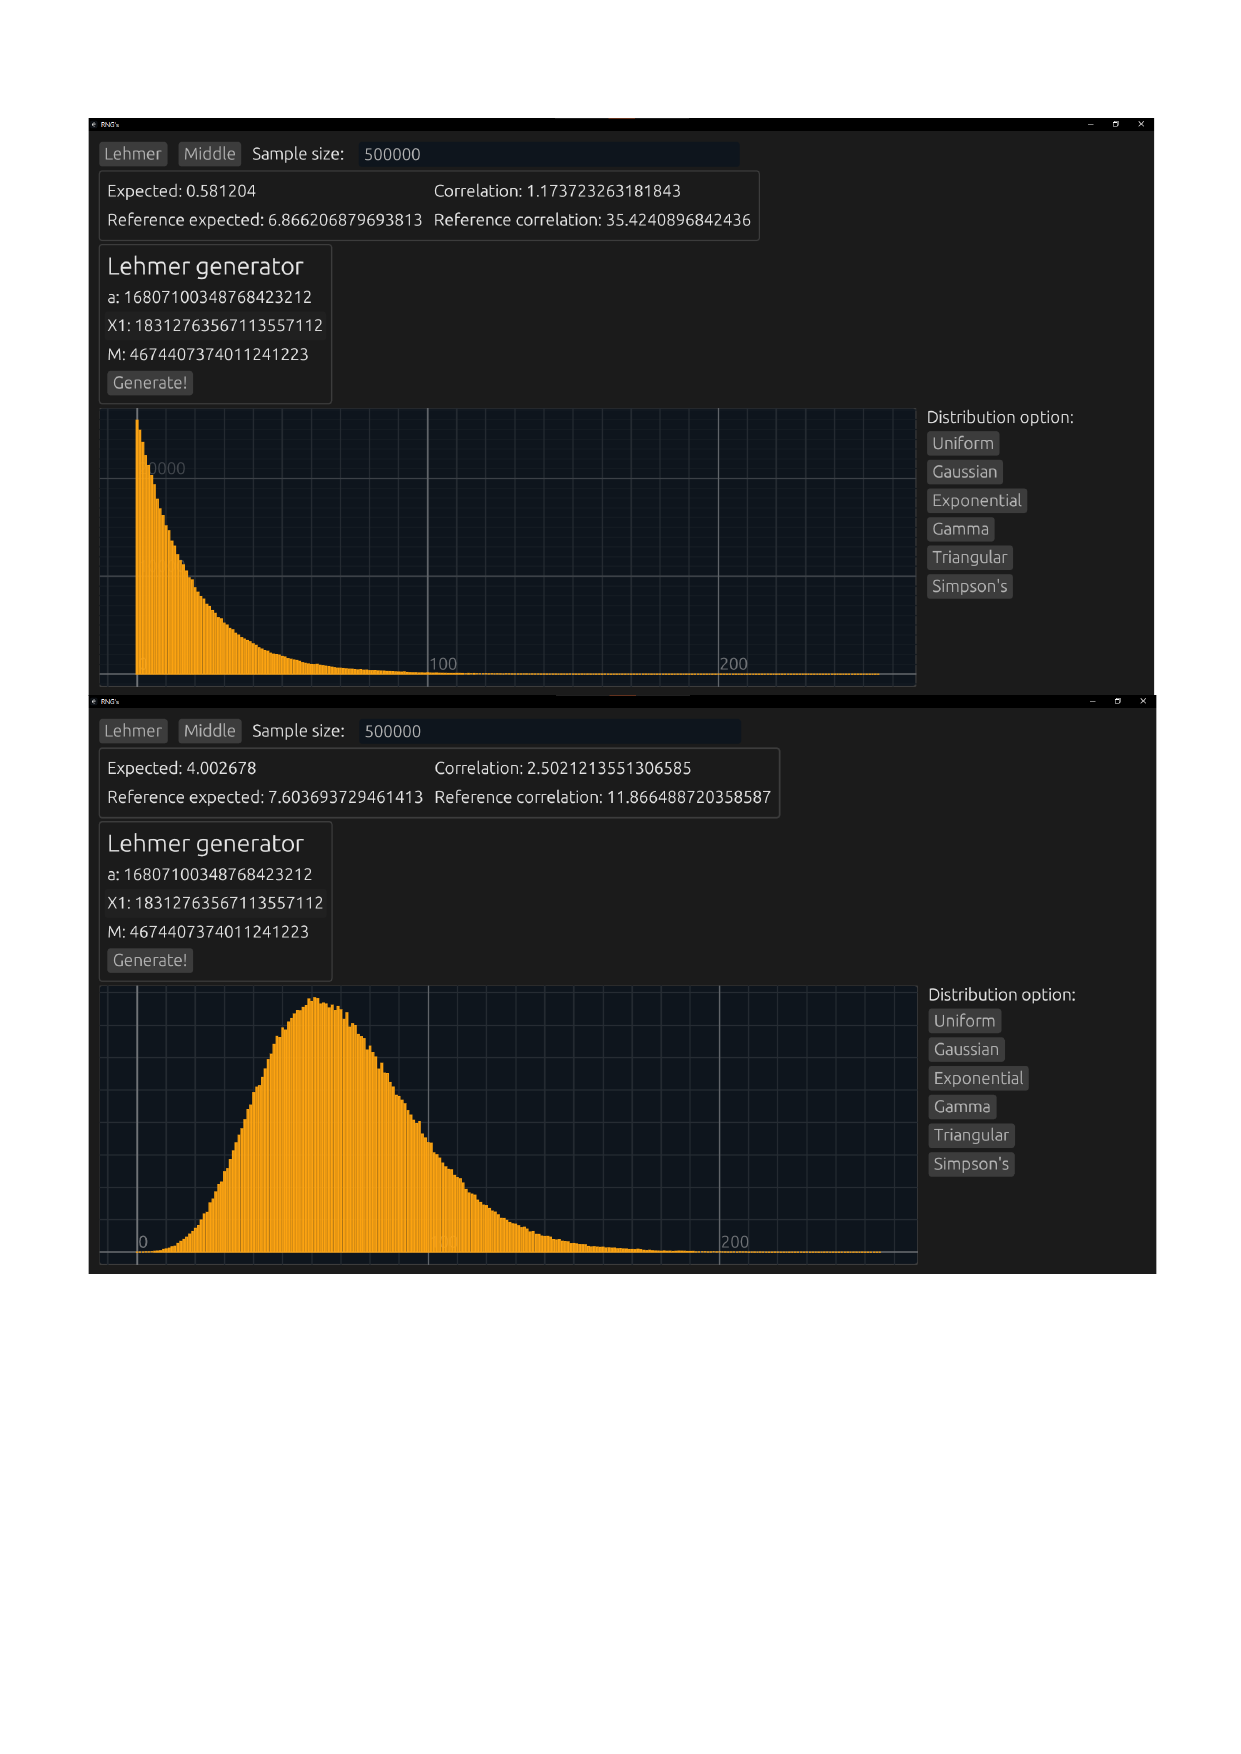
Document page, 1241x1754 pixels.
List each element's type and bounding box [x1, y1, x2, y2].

picture [88, 118, 1157, 1274]
